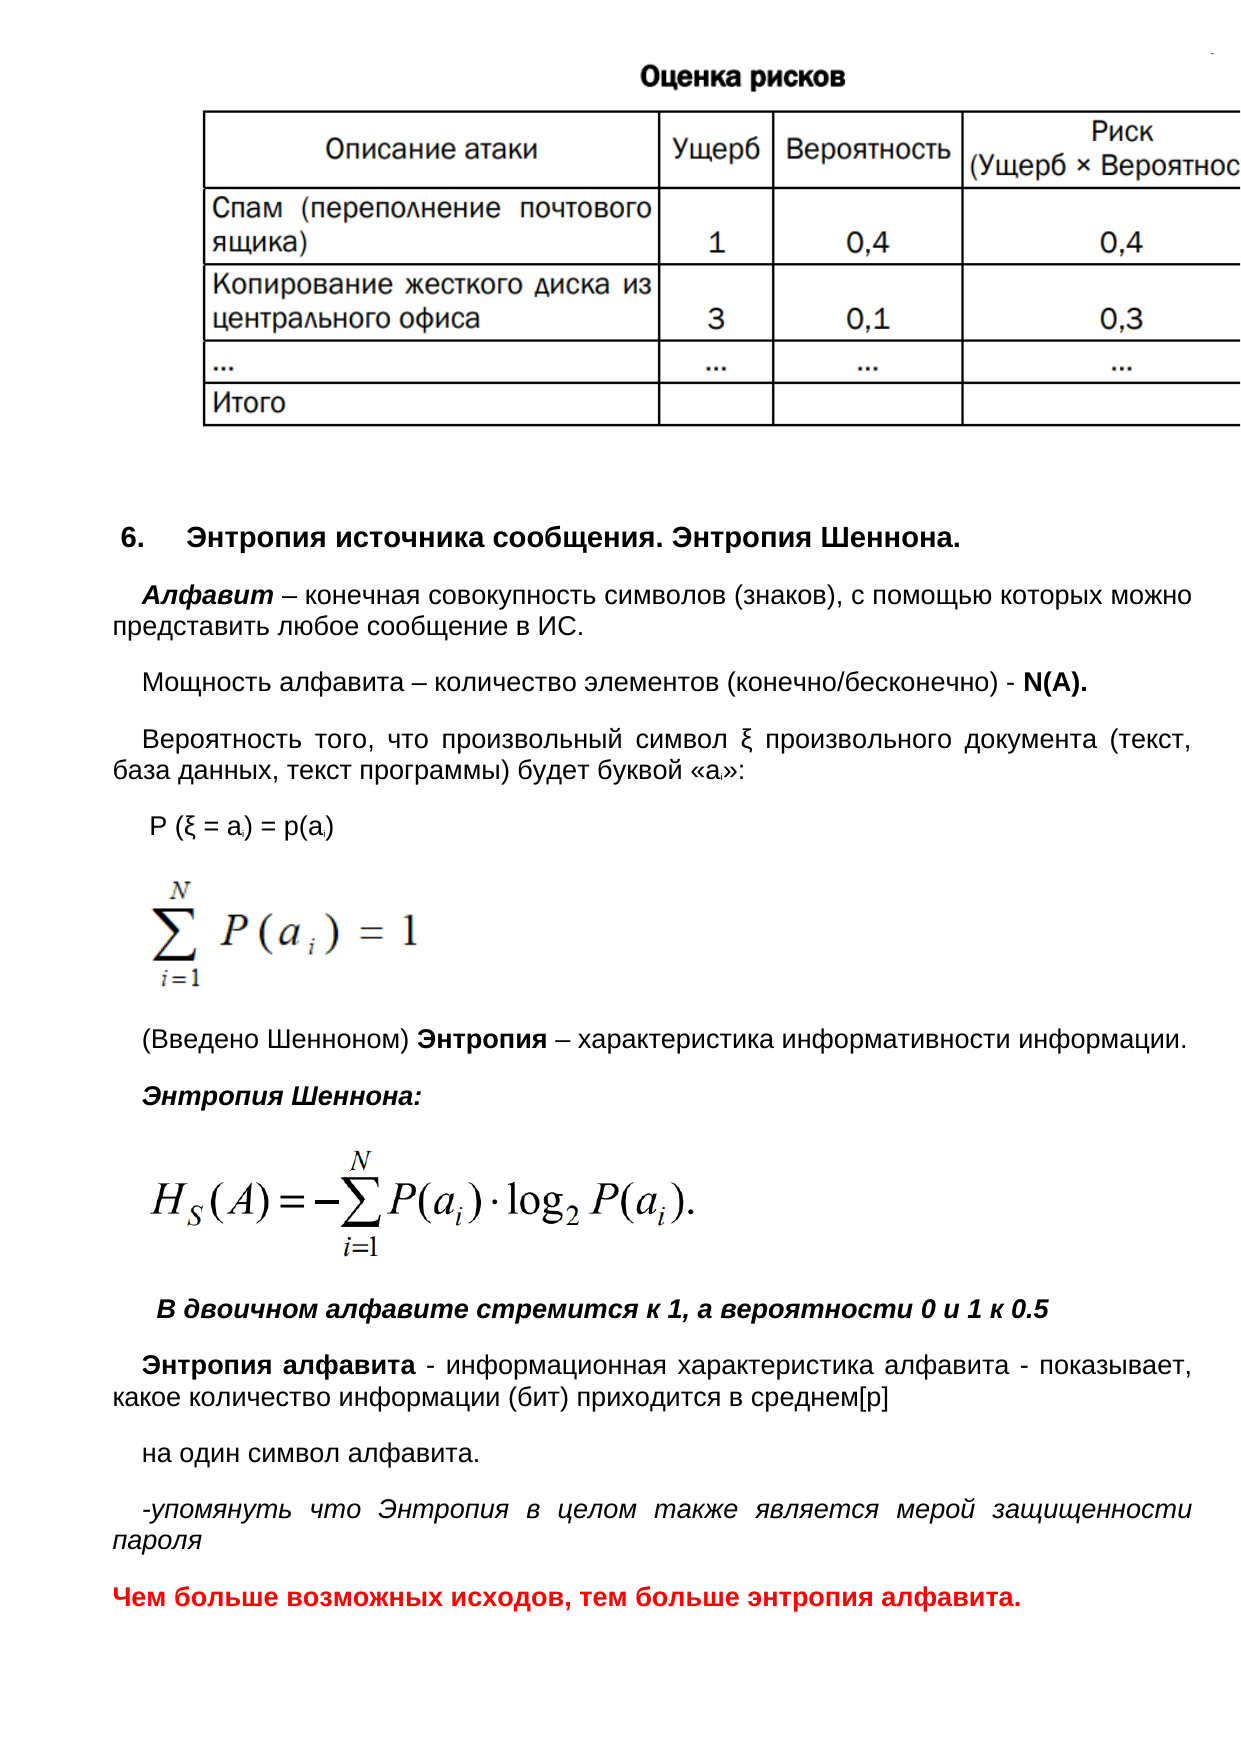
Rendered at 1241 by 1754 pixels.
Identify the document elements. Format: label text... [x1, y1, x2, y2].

text Вероятность того, что произвольный символ ξ произвольного документа (текст, база данных, текст программы) будет буквой «аi»: [112, 723, 1193, 785]
picture [141, 866, 451, 999]
text P (ξ = аi) = p(аi) [112, 810, 1193, 841]
subtitle 6. Энтропия источника сообщения. Энтропия Шеннона. [112, 520, 1193, 554]
text Чем больше возможных исходов, тем больше энтропия алфавита. [112, 1581, 1193, 1612]
text (Введено Шенноном) Энтропия – характеристика информативности информации. [112, 1023, 1193, 1055]
text Мощность алфавита – количество элементов (конечно/бесконечно) - N(A). [112, 666, 1193, 698]
text -упомянуть что Энтропия в целом также является мерой защищенности пароля [112, 1493, 1193, 1556]
text В двоичном алфавите стремится к 1, а вероятности 0 и 1 к 0.5 [112, 1293, 1193, 1324]
picture [141, 1136, 713, 1269]
text Алфавит – конечная совокупность символов (знаков), с помощью которых можно представить любое сообщение в ИС. [112, 579, 1193, 641]
text Энтропия Шеннона: [112, 1080, 1193, 1111]
text Энтропия алфавита - информационная характеристика алфавита - показывает, какое количество информации (бит) приходится в среднем[p] [112, 1349, 1193, 1412]
text на один символ алфавита. [112, 1437, 1193, 1468]
picture [156, 53, 1241, 471]
